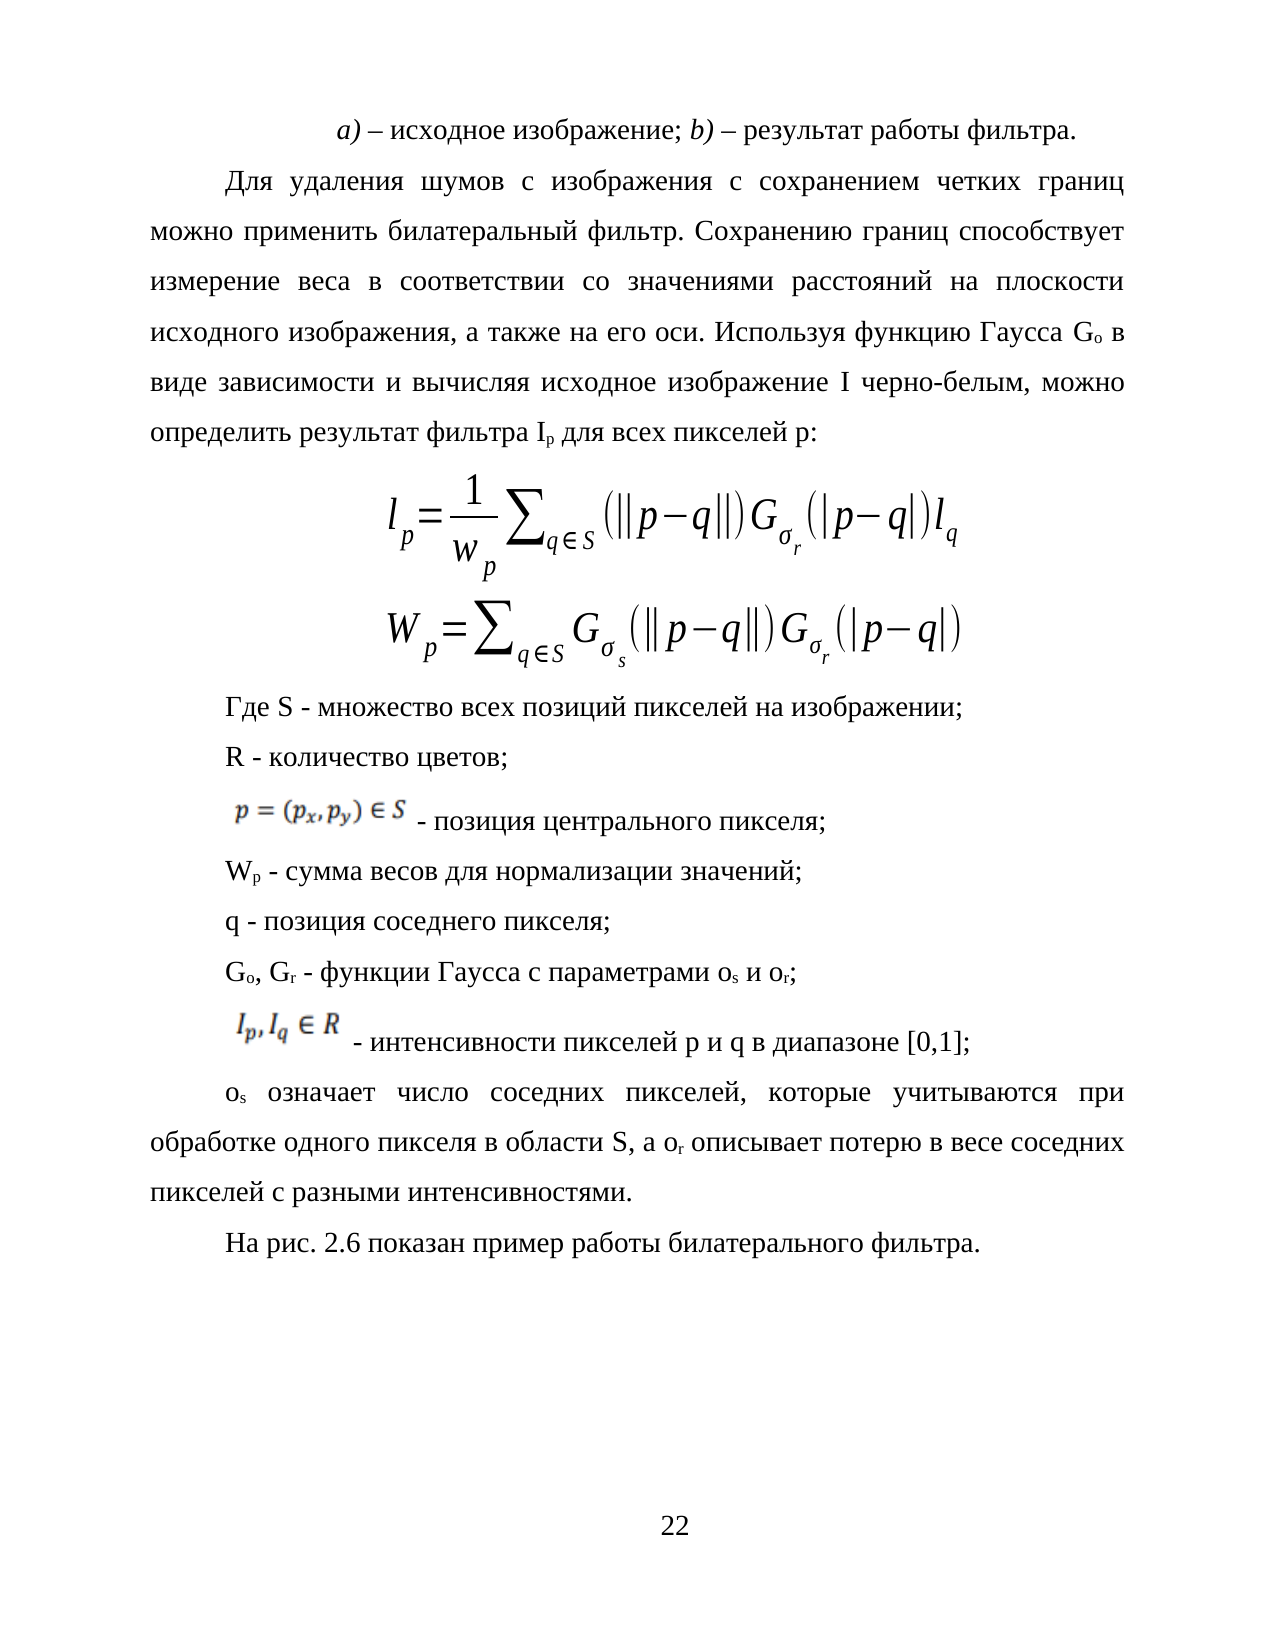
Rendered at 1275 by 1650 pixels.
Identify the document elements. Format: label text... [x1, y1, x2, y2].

text Wp - сумма весов для нормализации значений; [150, 853, 1125, 887]
text - позиция центрального пикселя; [150, 789, 1125, 836]
picture [225, 789, 410, 831]
text q - позиция соседнего пикселя; [150, 903, 1125, 937]
text a) – исходное изображение; b) – результат работы фильтра. [261, 112, 1125, 146]
text Где S - множество всех позиций пикселей на изображении; [150, 689, 1125, 722]
text - интенсивности пикселей p и q в диапазоне [0,1]; [150, 1004, 1125, 1057]
text Для удаления шумов с изображения с сохранением четких границ можно применить билатеральный фильтр. Сохранению границ способствует измерение веса в соответствии со значениями расстояний на плоскости исходного изображения, а также на его оси. Используя функцию Гаусса Go в виде зависимости и вычисляя исходное изображение I черно-белым, можно определить результат фильтра Ip для всех пикселей p: [150, 163, 1125, 448]
text На рис. 2.6 показан пример работы билатерального фильтра. [150, 1225, 1125, 1258]
text Go, Gr - функции Гаусса с параметрами os и or; [150, 954, 1125, 987]
picture [225, 1004, 346, 1051]
text R - количество цветов; [150, 739, 1125, 773]
text os означает число соседних пикселей, которые учитываются при обработке одного пикселя в области S, а or описывает потерю в весе соседних пикселей с разными интенсивностями. [150, 1074, 1125, 1208]
